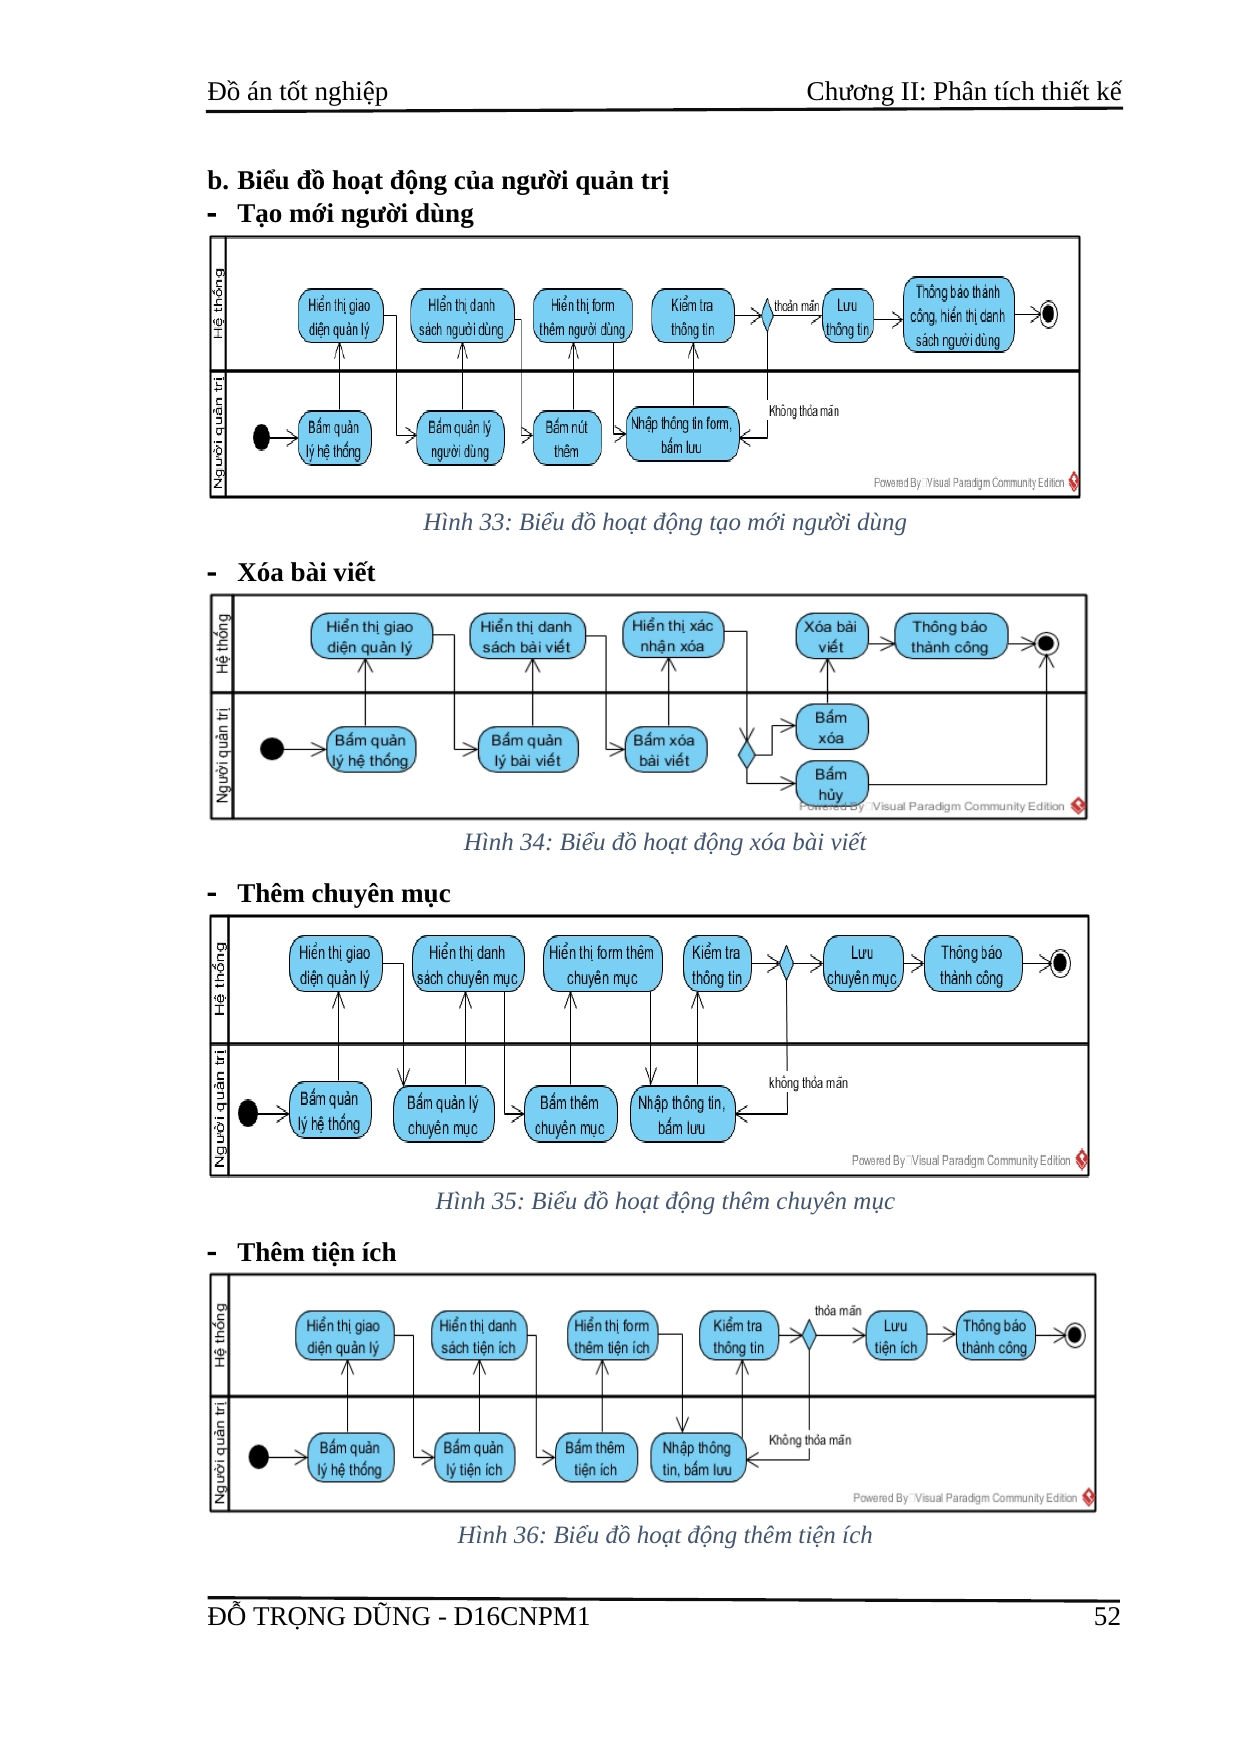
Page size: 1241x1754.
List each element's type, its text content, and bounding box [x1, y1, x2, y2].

text Hình 34: Biểu đồ hoạt động xóa bài viết [207, 827, 1123, 856]
list Tạo mới người dùng [207, 197, 1123, 229]
picture [207, 590, 1093, 825]
list Xóa bài viết [207, 557, 1123, 588]
list Biểu đồ hoạt động của người quản trị [207, 164, 1123, 195]
text Hình 33: Biểu đồ hoạt động tạo mới người dùng [207, 507, 1123, 536]
list Thêm chuyên mục [207, 877, 1123, 908]
list Thêm tiện ích [207, 1236, 1123, 1267]
picture [207, 1269, 1101, 1518]
text Hình 35: Biểu đồ hoạt động thêm chuyên mục [207, 1186, 1123, 1215]
picture [207, 231, 1084, 505]
picture [207, 910, 1093, 1184]
